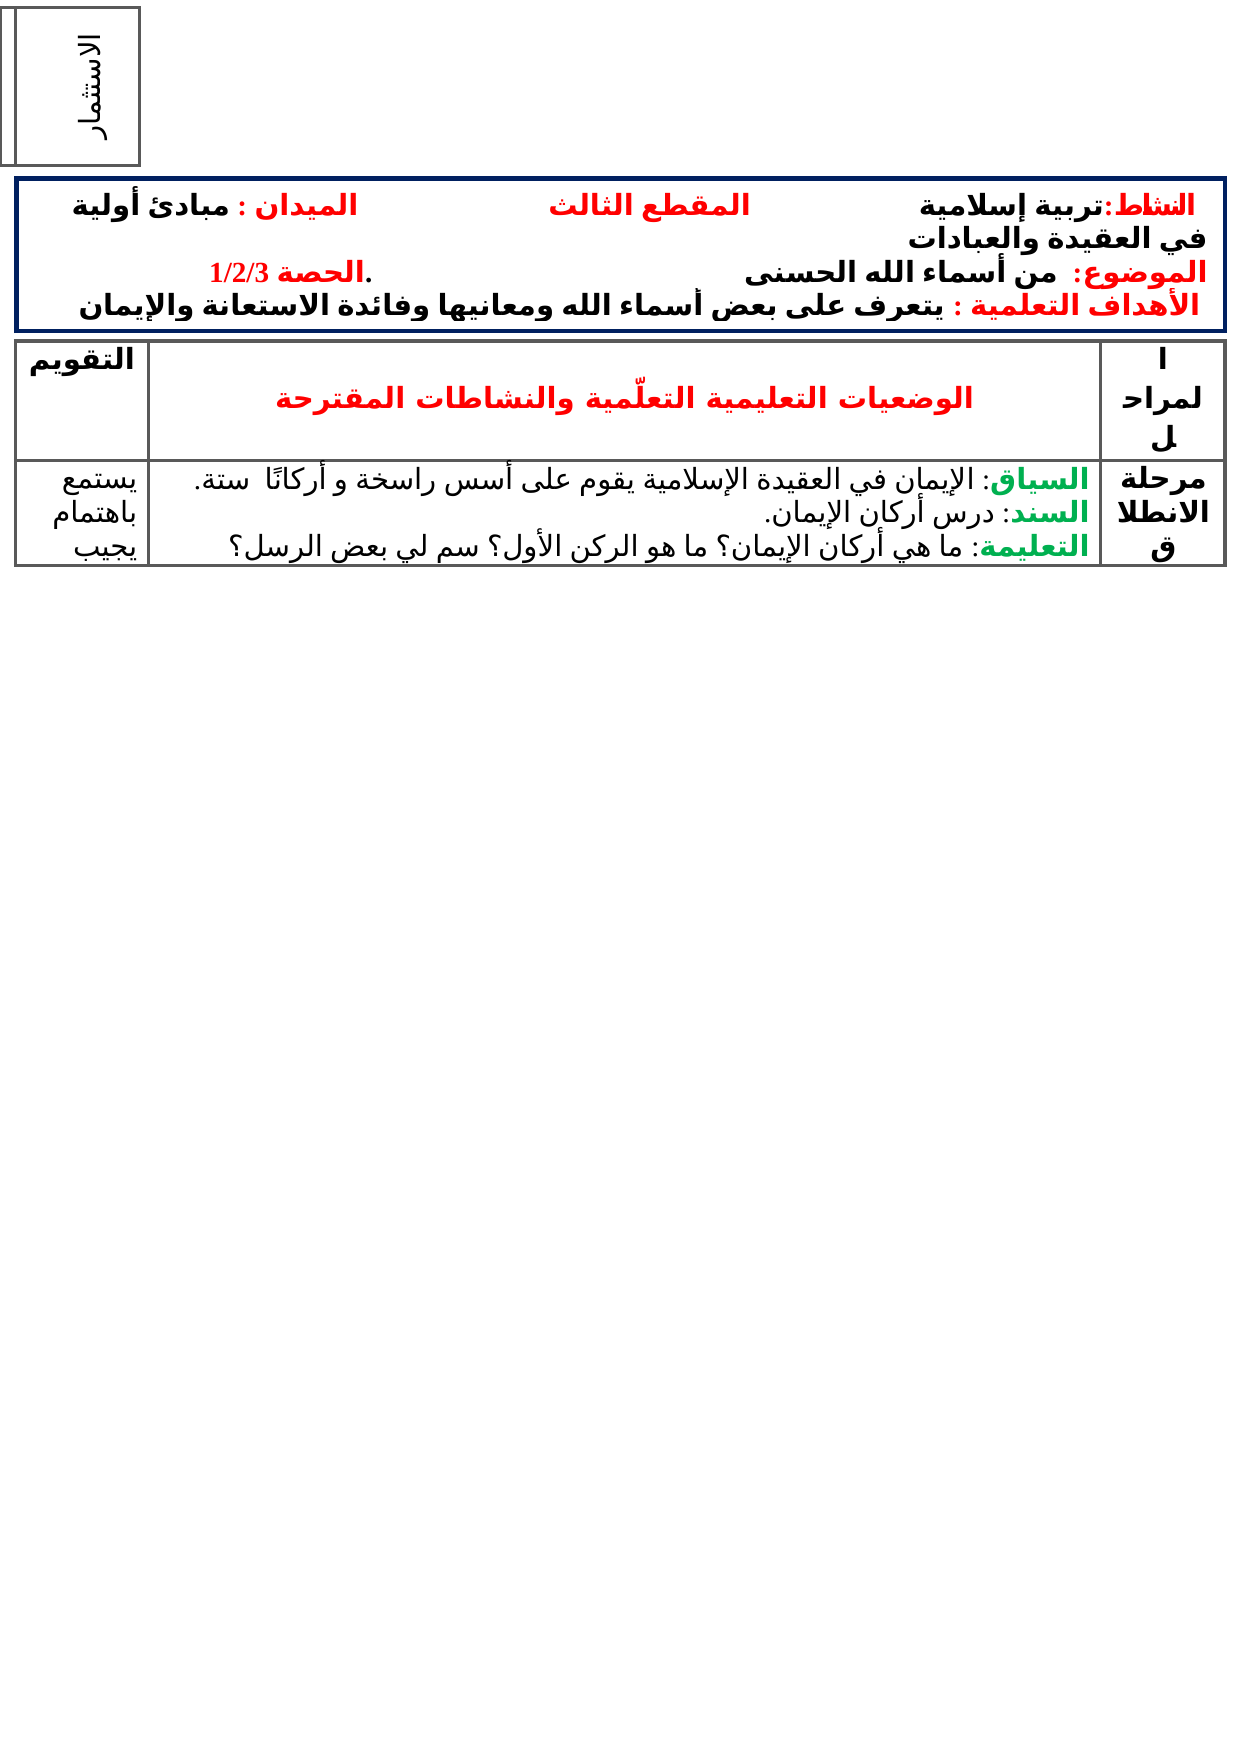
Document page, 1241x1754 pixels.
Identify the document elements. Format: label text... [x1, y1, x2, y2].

table_cell يستمع باهتمام يجيب [17, 462, 147, 564]
table_header التقويم [17, 343, 147, 459]
table_header المراحل [1102, 343, 1223, 459]
table_header الوضعيات التعليمية التعلّمية والنشاطات المقترحة [150, 343, 1099, 459]
table_cell الاستثمار [17, 9, 138, 164]
table_cell السياق: الإيمان في العقيدة الإسلامية يقوم على أسس راسخة و أركانًا ستة. السند: درس أركان الإيمان. التعليمة: ما هي أركان الإيمان؟ ما هو الركن الأول؟ سم لي بعض الرسل؟ [150, 462, 1099, 564]
table_cell مرحلة الانطلاق [1102, 462, 1223, 564]
